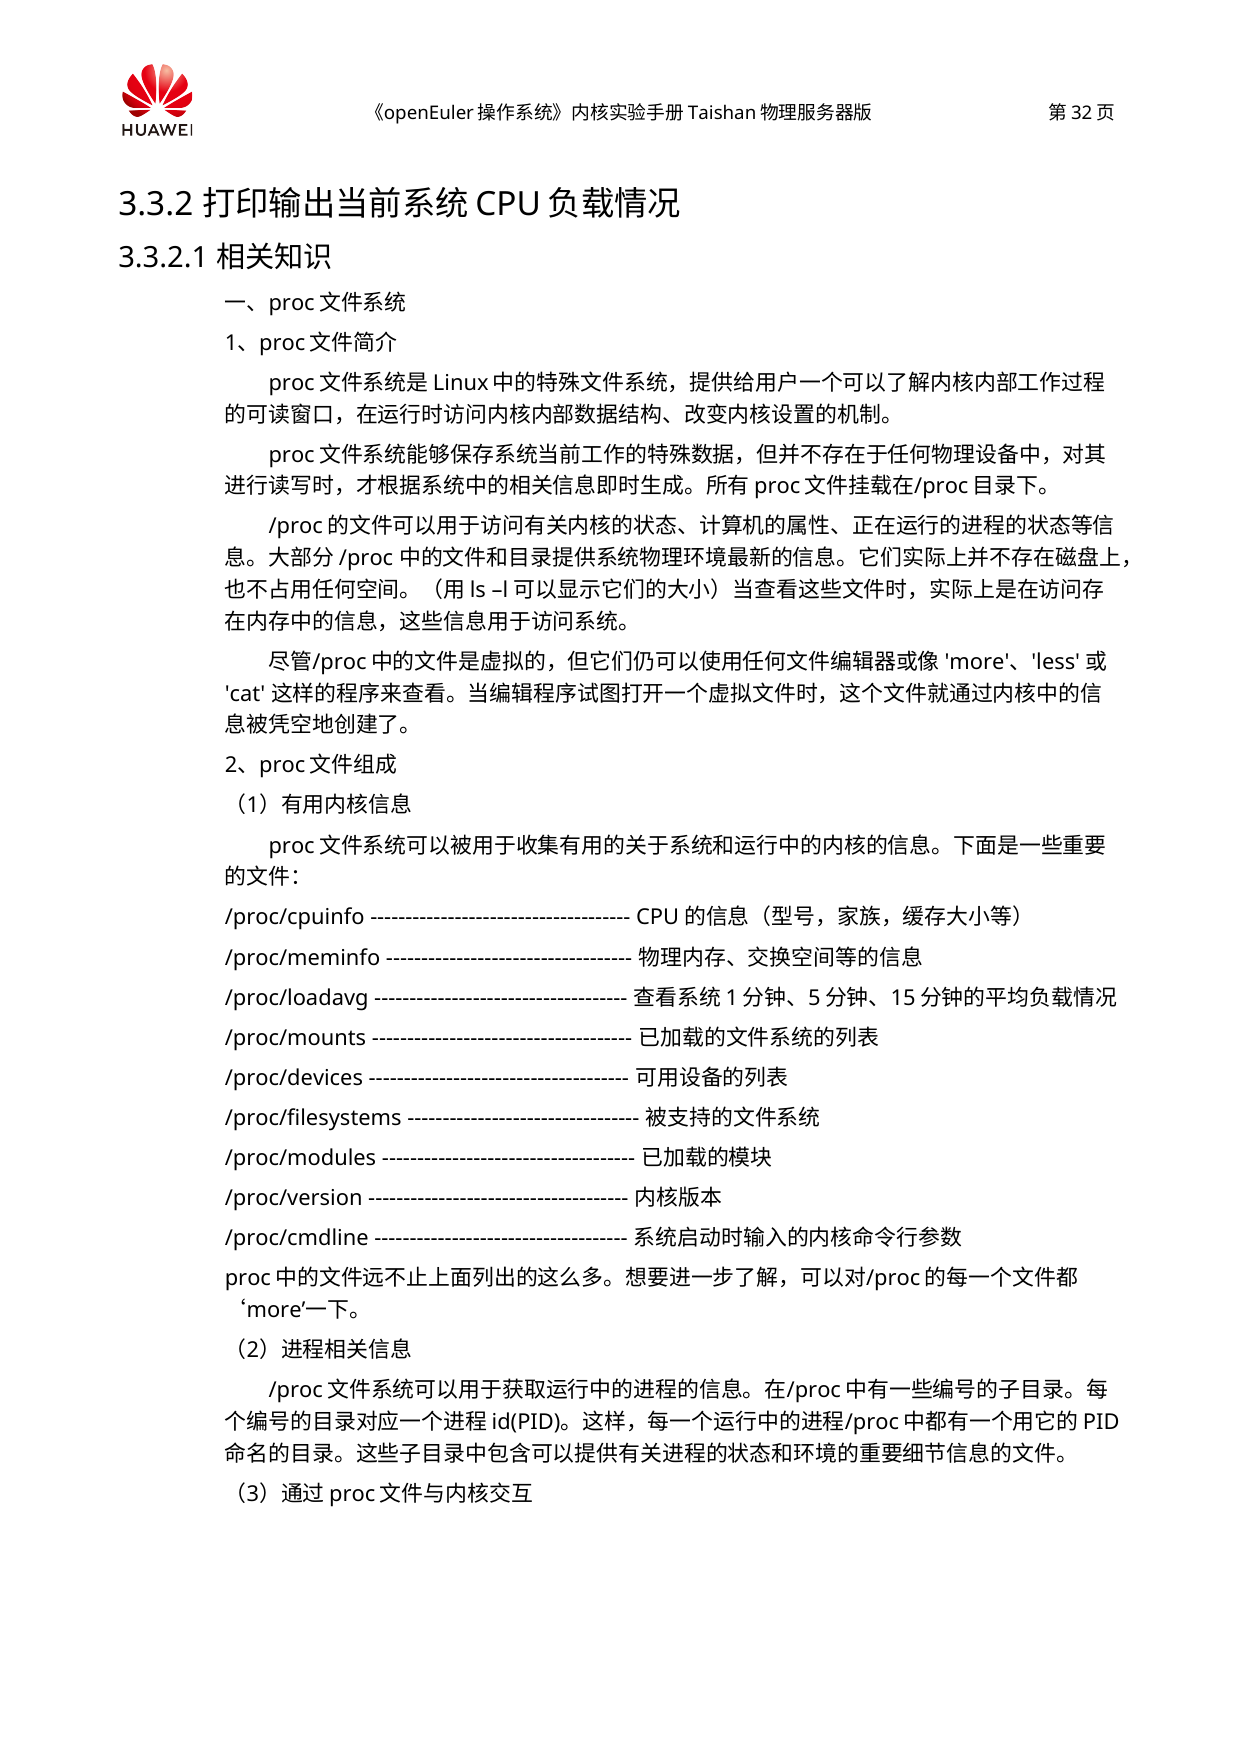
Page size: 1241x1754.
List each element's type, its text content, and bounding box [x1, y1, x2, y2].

text /proc/cmdline ------------------------------------ 系统启动时输入的内核命令行参数 [224, 1220, 1122, 1252]
text 2、proc文件组成 [224, 747, 1122, 779]
text /proc/loadavg ------------------------------------ 查看系统1分钟、5分钟、15分钟的平均负载情况 [224, 979, 1122, 1011]
text /proc的文件可以用于访问有关内核的状态、计算机的属性、正在运行的进程的状态等信息。大部分 /proc 中的文件和目录提供系统物理环境最新的信息。它们实际上并不存在磁盘上，也不占用任何空间。（用ls –l 可以显示它们的大小）当查看这些文件时，实际上是在访问存在内存中的信息，这些信息用于访问系统。 [224, 508, 1122, 636]
text /proc/cpuinfo ------------------------------------- CPU的信息（型号，家族，缓存大小等） [224, 899, 1122, 931]
text /proc/modules ------------------------------------ 已加载的模块 [224, 1140, 1122, 1172]
text （1）有用内核信息 [224, 787, 1122, 819]
text proc文件系统可以被用于收集有用的关于系统和运行中的内核的信息。下面是一些重要的文件： [224, 828, 1122, 891]
text proc中的文件远不止上面列出的这么多。想要进一步了解，可以对/proc的每一个文件都‘more’一下。 [224, 1260, 1122, 1324]
text /proc文件系统可以用于获取运行中的进程的信息。在/proc中有一些编号的子目录。每个编号的目录对应一个进程id(PID)。这样，每一个运行中的进程/proc中都有一个用它的PID命名的目录。这些子目录中包含可以提供有关进程的状态和环境的重要细节信息的文件。 [224, 1372, 1122, 1467]
picture [122, 64, 193, 136]
text （3）通过proc文件与内核交互 [224, 1476, 1122, 1508]
text （2）进程相关信息 [224, 1332, 1122, 1364]
subtitle 打印输出当前系统CPU负载情况 [118, 177, 1122, 226]
text /proc/meminfo ----------------------------------- 物理内存、交换空间等的信息 [224, 939, 1122, 971]
text 一、proc文件系统 [224, 285, 1122, 316]
text proc文件系统能够保存系统当前工作的特殊数据，但并不存在于任何物理设备中，对其进行读写时，才根据系统中的相关信息即时生成。所有proc文件挂载在/proc目录下。 [224, 437, 1122, 500]
text 尽管/proc中的文件是虚拟的，但它们仍可以使用任何文件编辑器或像 'more'、'less' 或 'cat' 这样的程序来查看。当编辑程序试图打开一个虚拟文件时，这个文件就通过内核中的信息被凭空地创建了。 [224, 644, 1122, 739]
text /proc/version ------------------------------------- 内核版本 [224, 1180, 1122, 1212]
text proc文件系统是Linux中的特殊文件系统，提供给用户一个可以了解内核内部工作过程的可读窗口，在运行时访问内核内部数据结构、改变内核设置的机制。 [224, 365, 1122, 428]
text /proc/filesystems --------------------------------- 被支持的文件系统 [224, 1100, 1122, 1132]
subtitle 相关知识 [118, 234, 1122, 276]
text 1、proc文件简介 [224, 325, 1122, 357]
text /proc/devices ------------------------------------- 可用设备的列表 [224, 1060, 1122, 1092]
text /proc/mounts ------------------------------------- 已加载的文件系统的列表 [224, 1020, 1122, 1051]
